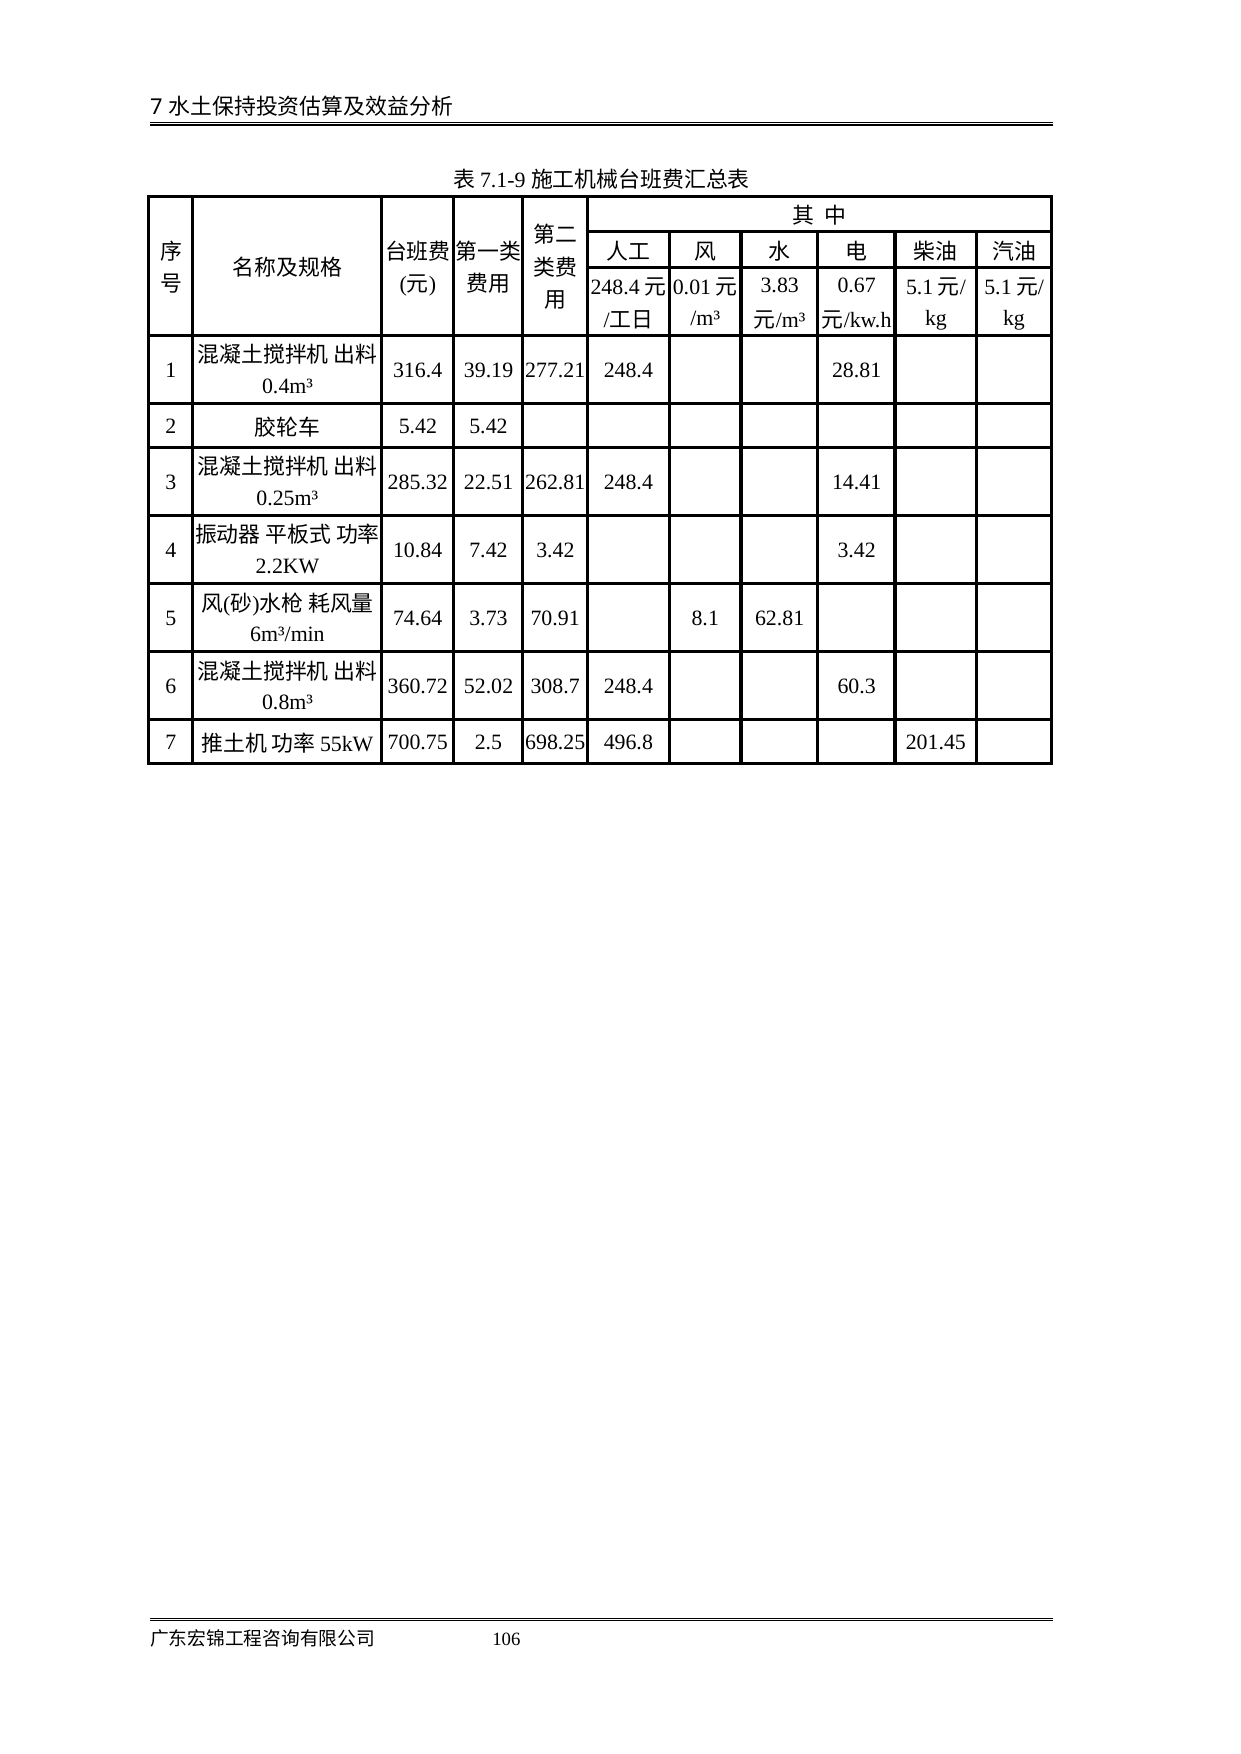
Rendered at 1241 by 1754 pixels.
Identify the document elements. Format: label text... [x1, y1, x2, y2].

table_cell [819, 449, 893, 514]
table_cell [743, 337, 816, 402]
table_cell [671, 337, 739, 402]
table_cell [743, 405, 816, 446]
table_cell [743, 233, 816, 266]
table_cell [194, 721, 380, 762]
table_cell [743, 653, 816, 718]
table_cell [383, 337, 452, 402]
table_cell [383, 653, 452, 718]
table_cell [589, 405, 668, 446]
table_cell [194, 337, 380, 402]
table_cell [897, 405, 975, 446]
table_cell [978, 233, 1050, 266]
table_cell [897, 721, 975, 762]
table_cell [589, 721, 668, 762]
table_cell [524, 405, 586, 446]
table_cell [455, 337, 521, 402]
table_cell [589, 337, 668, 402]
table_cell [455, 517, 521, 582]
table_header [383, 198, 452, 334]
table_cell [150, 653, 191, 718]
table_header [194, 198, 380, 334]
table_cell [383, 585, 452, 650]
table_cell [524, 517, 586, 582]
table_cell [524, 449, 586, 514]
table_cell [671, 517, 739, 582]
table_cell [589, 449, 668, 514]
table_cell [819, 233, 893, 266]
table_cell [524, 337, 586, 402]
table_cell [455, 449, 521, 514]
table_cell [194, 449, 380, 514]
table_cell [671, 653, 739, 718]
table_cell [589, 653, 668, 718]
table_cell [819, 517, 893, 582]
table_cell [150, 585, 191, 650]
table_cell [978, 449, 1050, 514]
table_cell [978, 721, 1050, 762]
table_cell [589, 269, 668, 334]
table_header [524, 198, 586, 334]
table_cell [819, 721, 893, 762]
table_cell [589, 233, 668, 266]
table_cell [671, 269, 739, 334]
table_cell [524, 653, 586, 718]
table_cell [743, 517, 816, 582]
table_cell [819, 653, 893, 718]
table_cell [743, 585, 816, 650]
text 表7.1-9 施工机械台班费汇总表 [150, 162, 1053, 194]
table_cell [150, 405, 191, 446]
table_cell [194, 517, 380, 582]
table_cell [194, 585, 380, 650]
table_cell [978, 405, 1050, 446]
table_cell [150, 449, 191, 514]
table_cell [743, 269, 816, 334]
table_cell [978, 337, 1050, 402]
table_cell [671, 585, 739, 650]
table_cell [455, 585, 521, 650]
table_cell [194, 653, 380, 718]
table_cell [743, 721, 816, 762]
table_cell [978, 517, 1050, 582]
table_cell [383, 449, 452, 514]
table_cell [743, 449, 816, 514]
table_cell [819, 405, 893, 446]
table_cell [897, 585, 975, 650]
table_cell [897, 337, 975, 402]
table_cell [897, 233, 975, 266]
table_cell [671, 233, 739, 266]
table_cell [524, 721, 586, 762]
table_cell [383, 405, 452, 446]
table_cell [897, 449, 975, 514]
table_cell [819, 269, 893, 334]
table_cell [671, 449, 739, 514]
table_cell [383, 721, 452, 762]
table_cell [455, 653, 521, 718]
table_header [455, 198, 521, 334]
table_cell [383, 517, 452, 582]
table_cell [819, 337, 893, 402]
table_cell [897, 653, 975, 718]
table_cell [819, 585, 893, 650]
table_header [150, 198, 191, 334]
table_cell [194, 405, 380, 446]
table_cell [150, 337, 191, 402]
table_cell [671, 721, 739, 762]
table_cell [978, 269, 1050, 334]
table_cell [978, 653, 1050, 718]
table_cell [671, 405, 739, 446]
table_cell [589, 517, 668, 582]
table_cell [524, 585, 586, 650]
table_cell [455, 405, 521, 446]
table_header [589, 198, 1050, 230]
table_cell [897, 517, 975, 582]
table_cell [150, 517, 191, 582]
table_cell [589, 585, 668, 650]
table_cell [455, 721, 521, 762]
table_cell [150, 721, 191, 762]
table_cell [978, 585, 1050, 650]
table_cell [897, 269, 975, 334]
